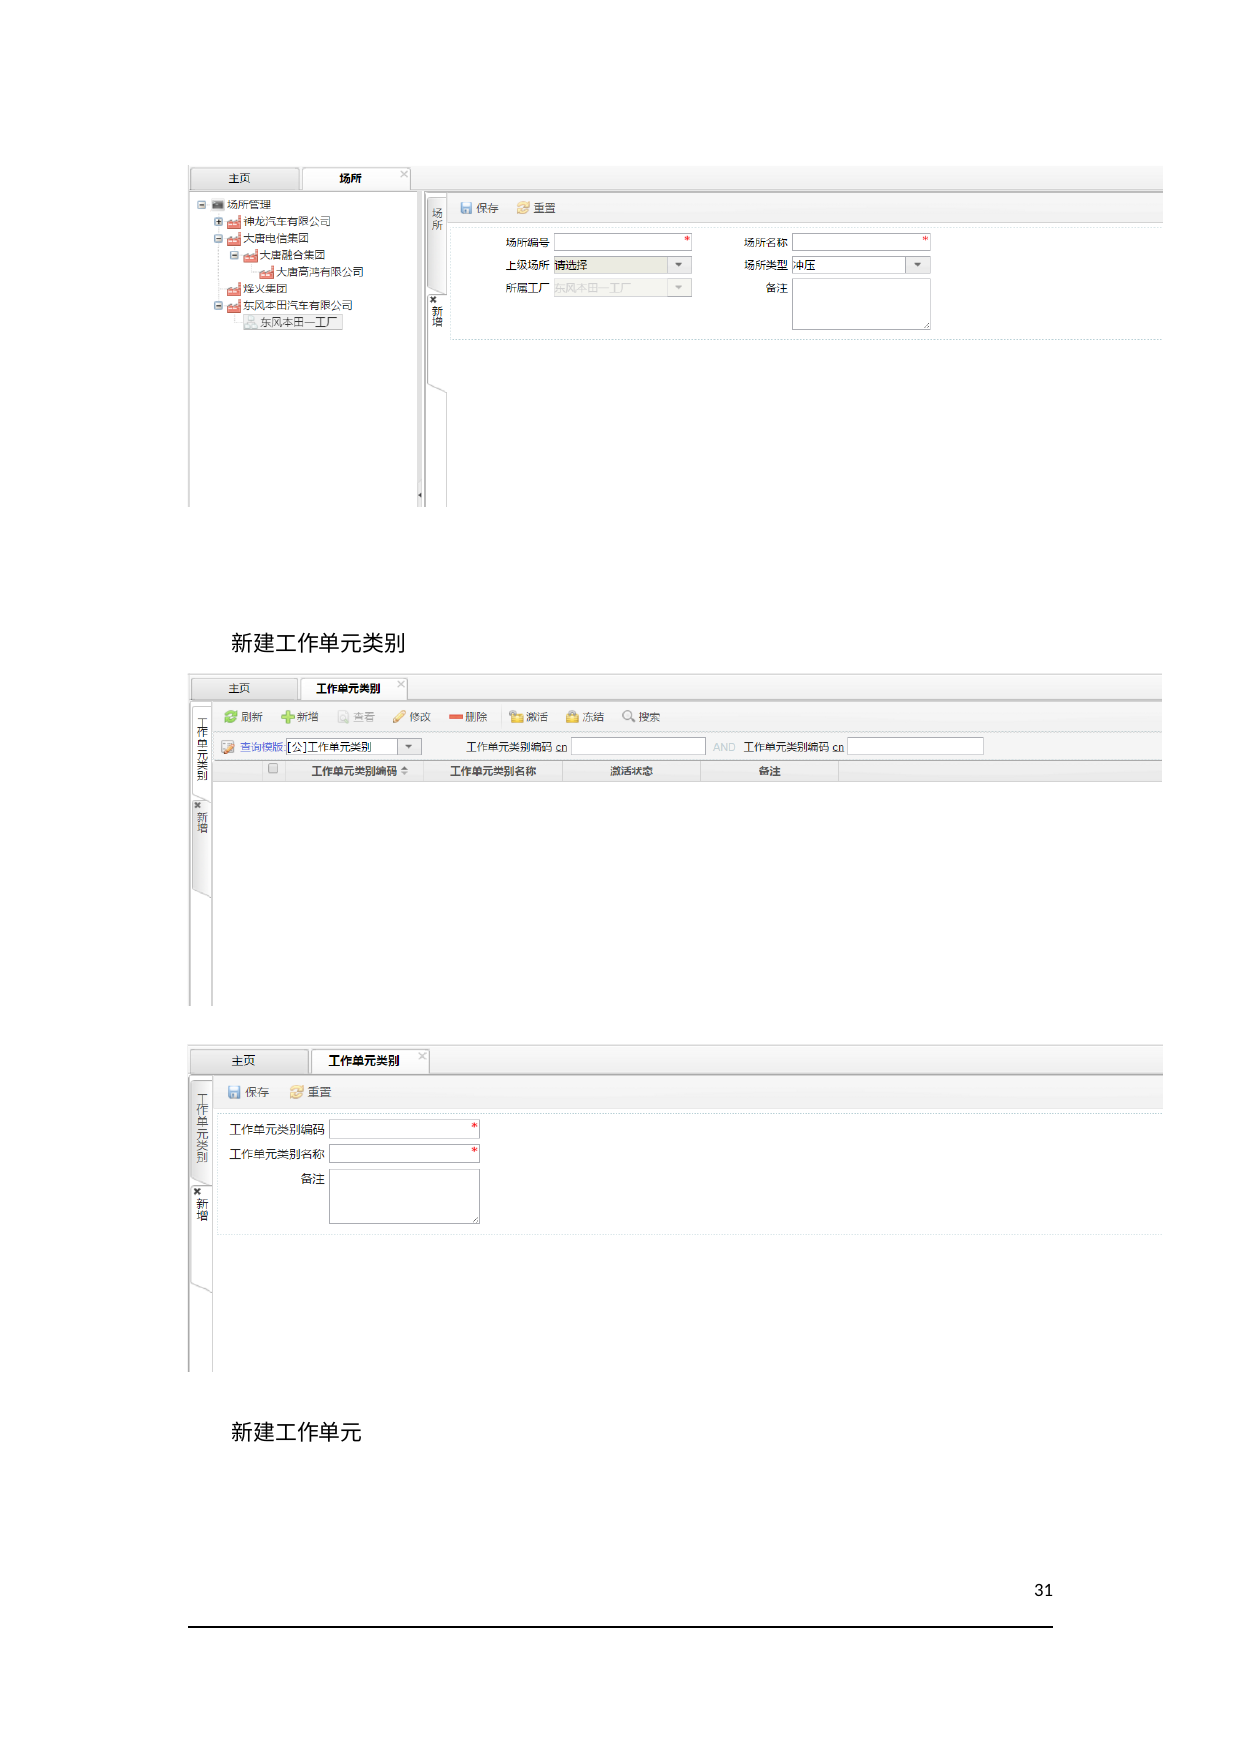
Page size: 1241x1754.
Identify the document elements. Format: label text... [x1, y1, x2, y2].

picture [187, 165, 1163, 507]
picture [187, 673, 1162, 1006]
picture [187, 1044, 1163, 1372]
list 新建工作单元类别 [187, 626, 1053, 658]
list 新建工作单元 [187, 1414, 1053, 1447]
